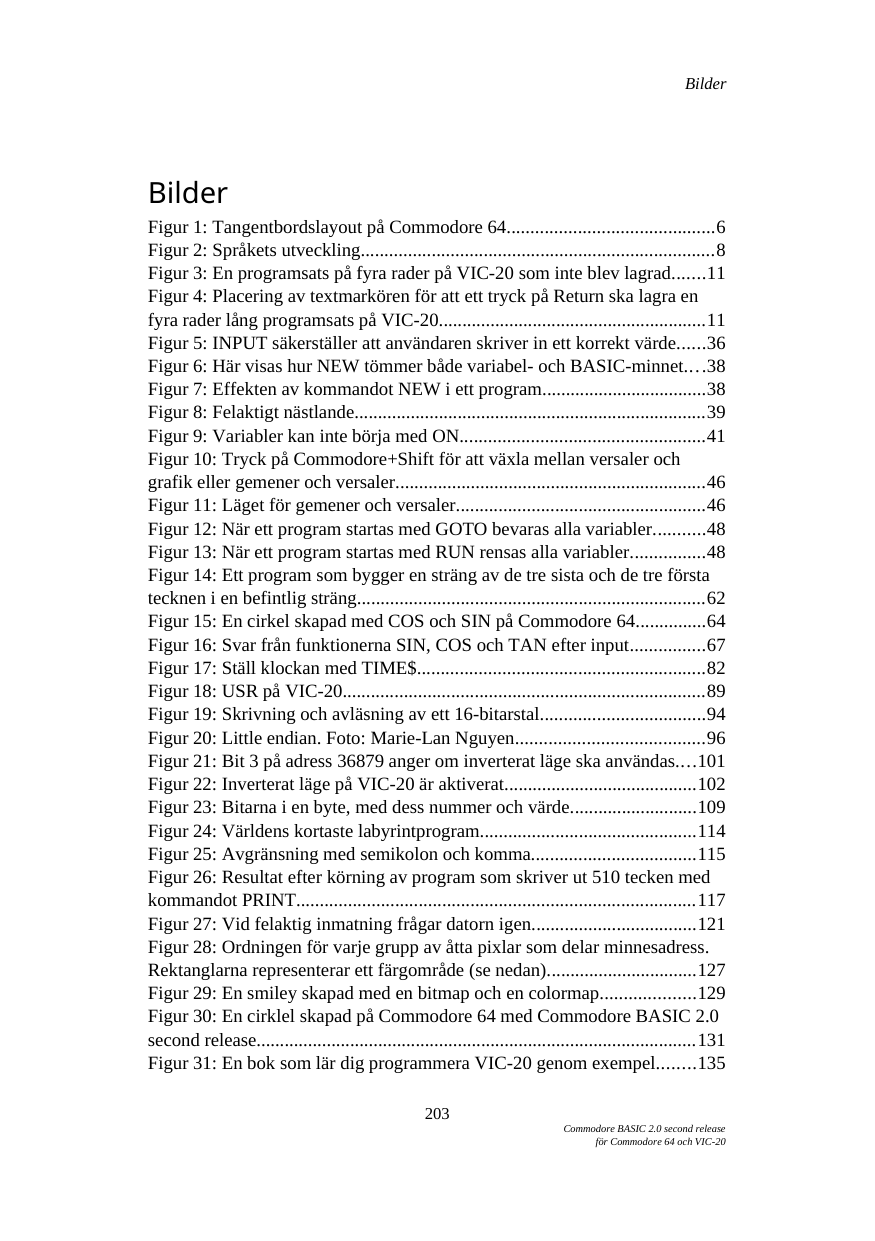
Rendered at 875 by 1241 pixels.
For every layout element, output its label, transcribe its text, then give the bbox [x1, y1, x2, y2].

text Figur 11: Läget för gemener och versaler. 46 [148, 494, 726, 516]
text Figur 27: Vid felaktig inmatning frågar datorn igen. 121 [148, 912, 726, 934]
text Figur 23: Bitarna i en byte, med dess nummer och värde. 109 [148, 796, 726, 818]
text Figur 25: Avgränsning med semikolon och komma. 115 [148, 843, 726, 864]
text Figur 19: Skrivning och avläsning av ett 16-bitarstal. 94 [148, 703, 726, 725]
text Figur 16: Svar från funktionerna SIN, COS och TAN efter input 67 [148, 634, 726, 655]
text Figur 22: Inverterat läge på VIC-20 är aktiverat. 102 [148, 773, 726, 794]
text Figur 3: En programsats på fyra rader på VIC-20 som inte blev lagrad. 11 [148, 262, 726, 283]
text Figur 26: Resultat efter körning av program som skriver ut 510 tecken med kommandot PRINT. 117 [148, 866, 726, 911]
text Figur 30: En cirklel skapad på Commodore 64 med Commodore BASIC 2.0 second release 131 [148, 1005, 726, 1050]
text Figur 6: Här visas hur NEW tömmer både variabel- och BASIC-minnet. 38 [148, 355, 726, 376]
text Figur 9: Variabler kan inte börja med ON... 41 [148, 424, 726, 446]
text Figur 13: När ett program startas med RUN rensas alla variabler. 48 [148, 541, 726, 562]
text Figur 29: En smiley skapad med en bitmap och en colormap. 129 [148, 982, 726, 1004]
text Figur 24: Världens kortaste labyrintprogram. 114 [148, 819, 726, 841]
text Figur 18: USR på VIC-20 89 [148, 680, 726, 702]
text Figur 7: Effekten av kommandot NEW i ett program. 38 [148, 378, 726, 400]
text Figur 12: När ett program startas med GOTO bevaras alla variabler. 48 [148, 517, 726, 539]
text Figur 10: Tryck på Commodore+Shift för att växla mellan versaler och grafik eller gemener och versaler. 46 [148, 448, 726, 493]
text Figur 20: Little endian. Foto: Marie-Lan Nguyen 96 [148, 727, 726, 748]
text Figur 4: Placering av textmarkören för att ett tryck på Return ska lagra en fyra rader lång programsats på VIC-20. 11 [148, 285, 726, 330]
subtitle Bilder [148, 173, 726, 212]
text Figur 21: Bit 3 på adress 36879 anger om inverterat läge ska användas. 101 [148, 750, 726, 771]
text Figur 31: En bok som lär dig programmera VIC-20 genom exempel. 135 [148, 1052, 726, 1073]
text Figur 8: Felaktigt nästlande. 39 [148, 401, 726, 423]
text Figur 15: En cirkel skapad med COS och SIN på Commodore 64. 64 [148, 610, 726, 632]
text Figur 28: Ordningen för varje grupp av åtta pixlar som delar minnesadress. Rektanglarna representerar ett färgområde (se nedan). 127 [148, 936, 726, 980]
text Figur 5: INPUT säkerställer att användaren skriver in ett korrekt värde. 36 [148, 332, 726, 353]
text Figur 14: Ett program som bygger en sträng av de tre sista och de tre första tecknen i en befintlig sträng. 62 [148, 564, 726, 609]
text Figur 2: Språkets utveckling. 8 [148, 239, 726, 260]
text Figur 1: Tangentbordslayout på Commodore 64. 6 [148, 216, 726, 237]
text Figur 17: Ställ klockan med TIME$. 82 [148, 657, 726, 678]
